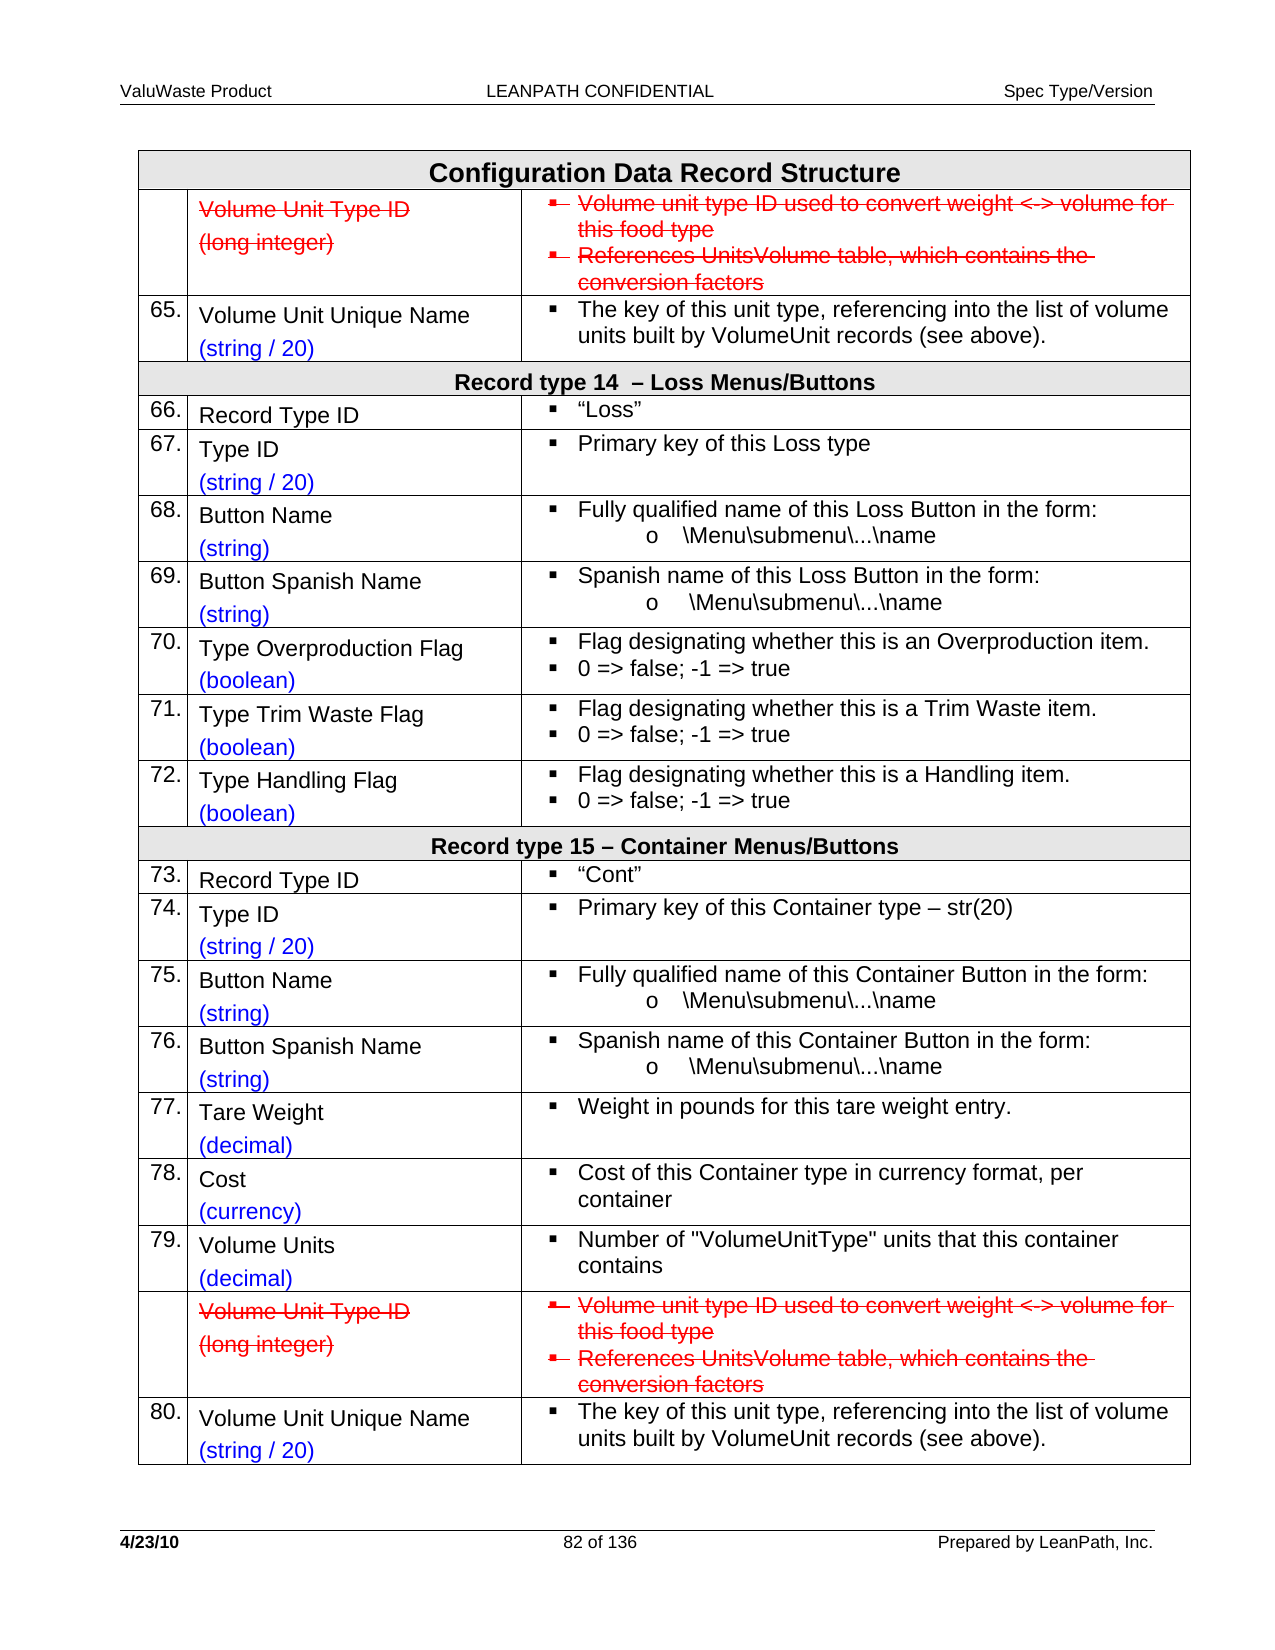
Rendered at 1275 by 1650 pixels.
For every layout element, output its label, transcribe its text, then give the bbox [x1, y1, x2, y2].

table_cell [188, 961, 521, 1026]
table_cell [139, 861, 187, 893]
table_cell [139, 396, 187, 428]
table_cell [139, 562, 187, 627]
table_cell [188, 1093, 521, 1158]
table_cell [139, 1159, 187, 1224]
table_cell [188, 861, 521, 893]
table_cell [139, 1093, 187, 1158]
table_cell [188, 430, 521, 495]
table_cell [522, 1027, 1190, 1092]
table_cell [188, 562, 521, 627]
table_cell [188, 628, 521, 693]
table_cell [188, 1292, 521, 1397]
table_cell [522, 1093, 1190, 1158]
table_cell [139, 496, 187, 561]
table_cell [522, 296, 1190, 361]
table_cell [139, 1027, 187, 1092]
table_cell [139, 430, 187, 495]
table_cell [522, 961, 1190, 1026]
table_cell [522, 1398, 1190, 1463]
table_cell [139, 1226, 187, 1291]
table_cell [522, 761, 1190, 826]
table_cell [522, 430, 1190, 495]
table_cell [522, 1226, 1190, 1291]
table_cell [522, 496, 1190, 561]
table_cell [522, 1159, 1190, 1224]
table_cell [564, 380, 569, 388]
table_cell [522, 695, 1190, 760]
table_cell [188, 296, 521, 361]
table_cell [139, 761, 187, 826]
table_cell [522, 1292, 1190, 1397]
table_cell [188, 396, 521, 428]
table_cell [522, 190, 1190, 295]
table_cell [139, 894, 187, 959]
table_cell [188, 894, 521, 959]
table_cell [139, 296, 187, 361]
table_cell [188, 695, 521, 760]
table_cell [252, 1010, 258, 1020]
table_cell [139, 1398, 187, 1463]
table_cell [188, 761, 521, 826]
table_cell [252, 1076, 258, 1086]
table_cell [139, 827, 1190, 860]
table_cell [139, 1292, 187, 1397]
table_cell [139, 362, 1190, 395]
table_header Configuration Data Record Structure [139, 151, 1190, 188]
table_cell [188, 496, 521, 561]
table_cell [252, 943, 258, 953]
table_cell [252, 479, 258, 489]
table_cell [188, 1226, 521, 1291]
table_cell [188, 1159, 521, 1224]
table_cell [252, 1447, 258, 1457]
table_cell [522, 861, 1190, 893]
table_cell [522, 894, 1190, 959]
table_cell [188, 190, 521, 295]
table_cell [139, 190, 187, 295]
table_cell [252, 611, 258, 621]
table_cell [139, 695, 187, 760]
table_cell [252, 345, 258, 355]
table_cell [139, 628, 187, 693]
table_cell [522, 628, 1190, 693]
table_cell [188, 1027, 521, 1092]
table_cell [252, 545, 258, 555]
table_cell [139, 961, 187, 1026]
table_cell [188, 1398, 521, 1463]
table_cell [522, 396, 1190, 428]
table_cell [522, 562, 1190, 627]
